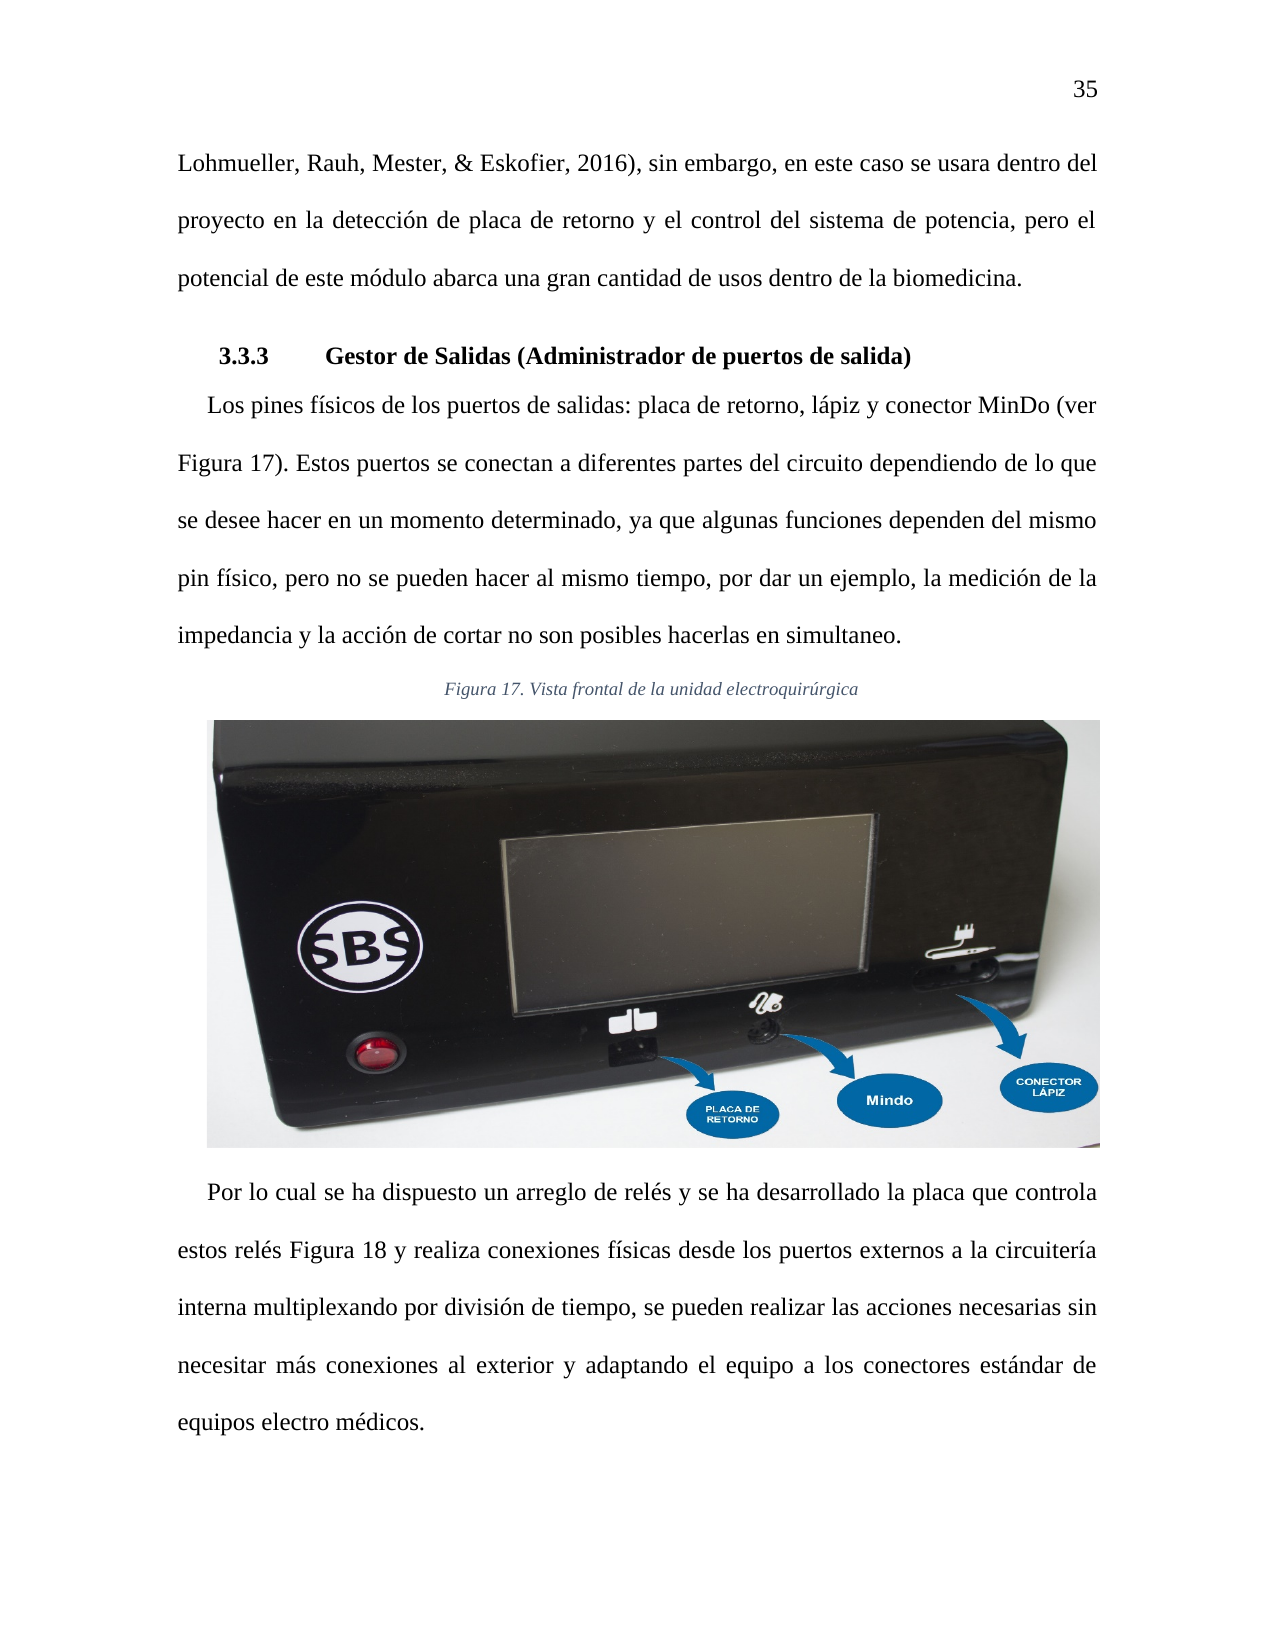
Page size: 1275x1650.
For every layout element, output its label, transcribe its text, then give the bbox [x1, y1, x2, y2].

subtitle Gestor de Salidas (Administrador de puertos de salida) [177, 341, 1098, 370]
picture [206, 720, 1100, 1148]
text Los pines físicos de los puertos de salidas: placa de retorno, lápiz y conector MinDo (ver Figura 17). Estos puertos se conectan a diferentes partes del circuito dependiendo de lo que se desee hacer en un momento determinado, ya que algunas funciones dependen del mismo pin físico, pero no se pueden hacer al mismo tiempo, por dar un ejemplo, la medición de la impedancia y la acción de cortar no son posibles hacerlas en simultaneo. [177, 391, 1098, 649]
text Figura . Vista frontal de la unidad electroquirúrgica [177, 678, 1098, 699]
text Por lo cual se ha dispuesto un arreglo de relés y se ha desarrollado la placa que controla estos relés Figura 18 y realiza conexiones físicas desde los puertos externos a la circuitería interna multiplexando por división de tiempo, se pueden realizar las acciones necesarias sin necesitar más conexiones al exterior y adaptando el equipo a los conectores estándar de equipos electro médicos. [177, 1177, 1098, 1436]
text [177, 148, 1098, 291]
